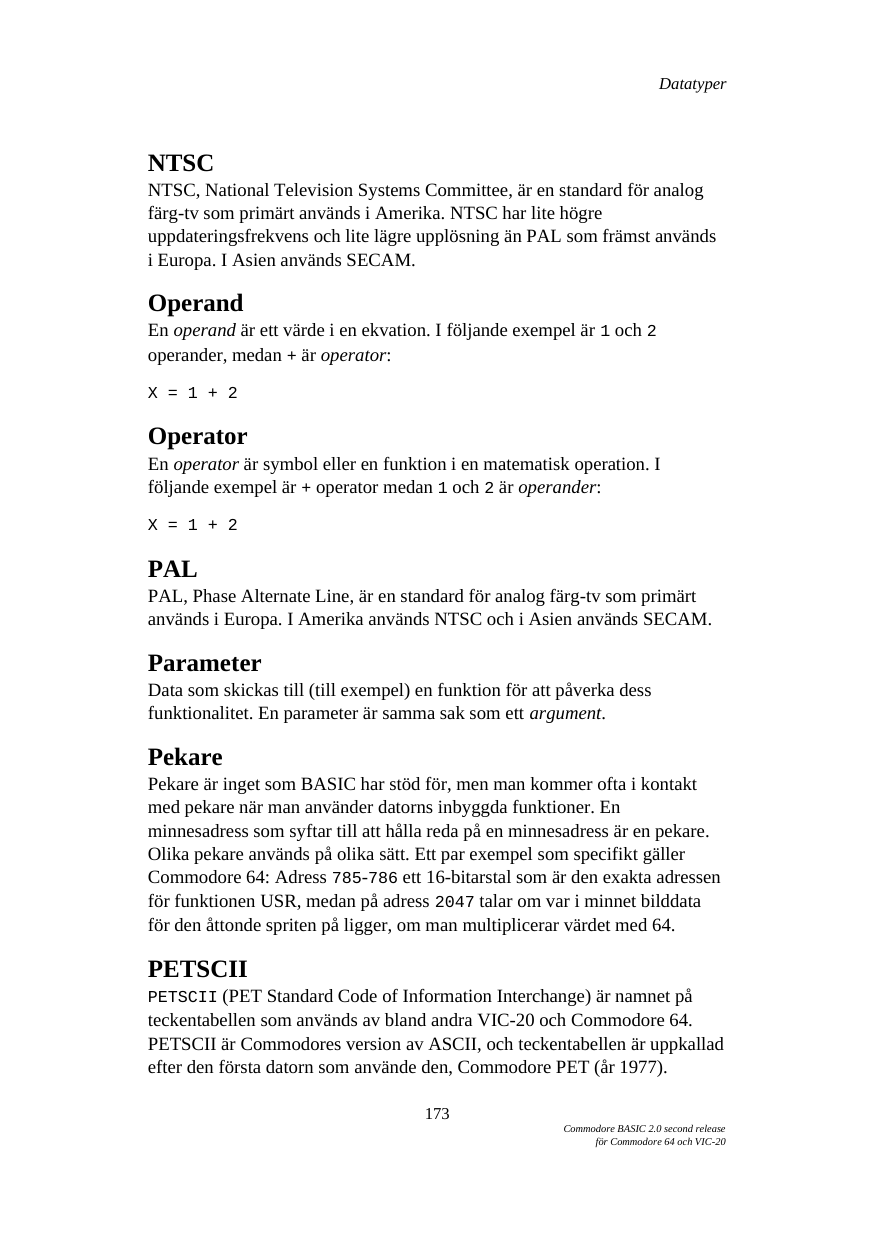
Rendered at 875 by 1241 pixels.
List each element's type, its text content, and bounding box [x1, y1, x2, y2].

subtitle PAL [148, 554, 726, 582]
text Data som skickas till (till exempel) en funktion för att påverka dess funktionalitet. En parameter är samma sak som ett argument. [148, 679, 726, 724]
subtitle Pekare [148, 742, 726, 771]
text NTSC, National Television Systems Committee, är en standard för analog färg-tv som primärt används i Amerika. NTSC har lite högre uppdateringsfrekvens och lite lägre upplösning än PAL som främst används i Europa. I Asien används SECAM. [148, 179, 726, 270]
text En operator är symbol eller en funktion i en matematisk operation. I följande exempel är + operator medan 1 och 2 är operander: [148, 452, 726, 498]
text PAL, Phase Alternate Line, är en standard för analog färg-tv som primärt används i Europa. I Amerika används NTSC och i Asien används SECAM. [148, 585, 726, 629]
subtitle Operator [148, 421, 726, 450]
text X = 1 + 2 [148, 384, 726, 403]
text Pekare är inget som BASIC har stöd för, men man kommer ofta i kontakt med pekare när man använder datorns inbyggda funktioner. En minnesadress som syftar till att hålla reda på en minnesadress är en pekare. Olika pekare används på olika sätt. Ett par exempel som specifikt gäller Commodore 64: Adress 785-786 ett 16-bitarstal som är den exakta adressen för funktionen USR, medan på adress 2047 talar om var i minnet bilddata för den åttonde spriten på ligger, om man multiplicerar värdet med 64. [148, 773, 726, 936]
text PETSCII (PET Standard Code of Information Interchange) är namnet på teckentabellen som används av bland andra VIC-20 och Commodore 64. PETSCII är Commodores version av ASCII, och teckentabellen är uppkallad efter den första datorn som använde den, Commodore PET (år 1977). [148, 985, 726, 1077]
subtitle PETSCII [148, 954, 726, 983]
subtitle Parameter [148, 648, 726, 677]
text En operand är ett värde i en ekvation. I följande exempel är 1 och 2 operander, medan + är operator: [148, 319, 726, 366]
text X = 1 + 2 [148, 517, 726, 536]
subtitle Operand [148, 288, 726, 317]
subtitle NTSC [148, 148, 726, 176]
